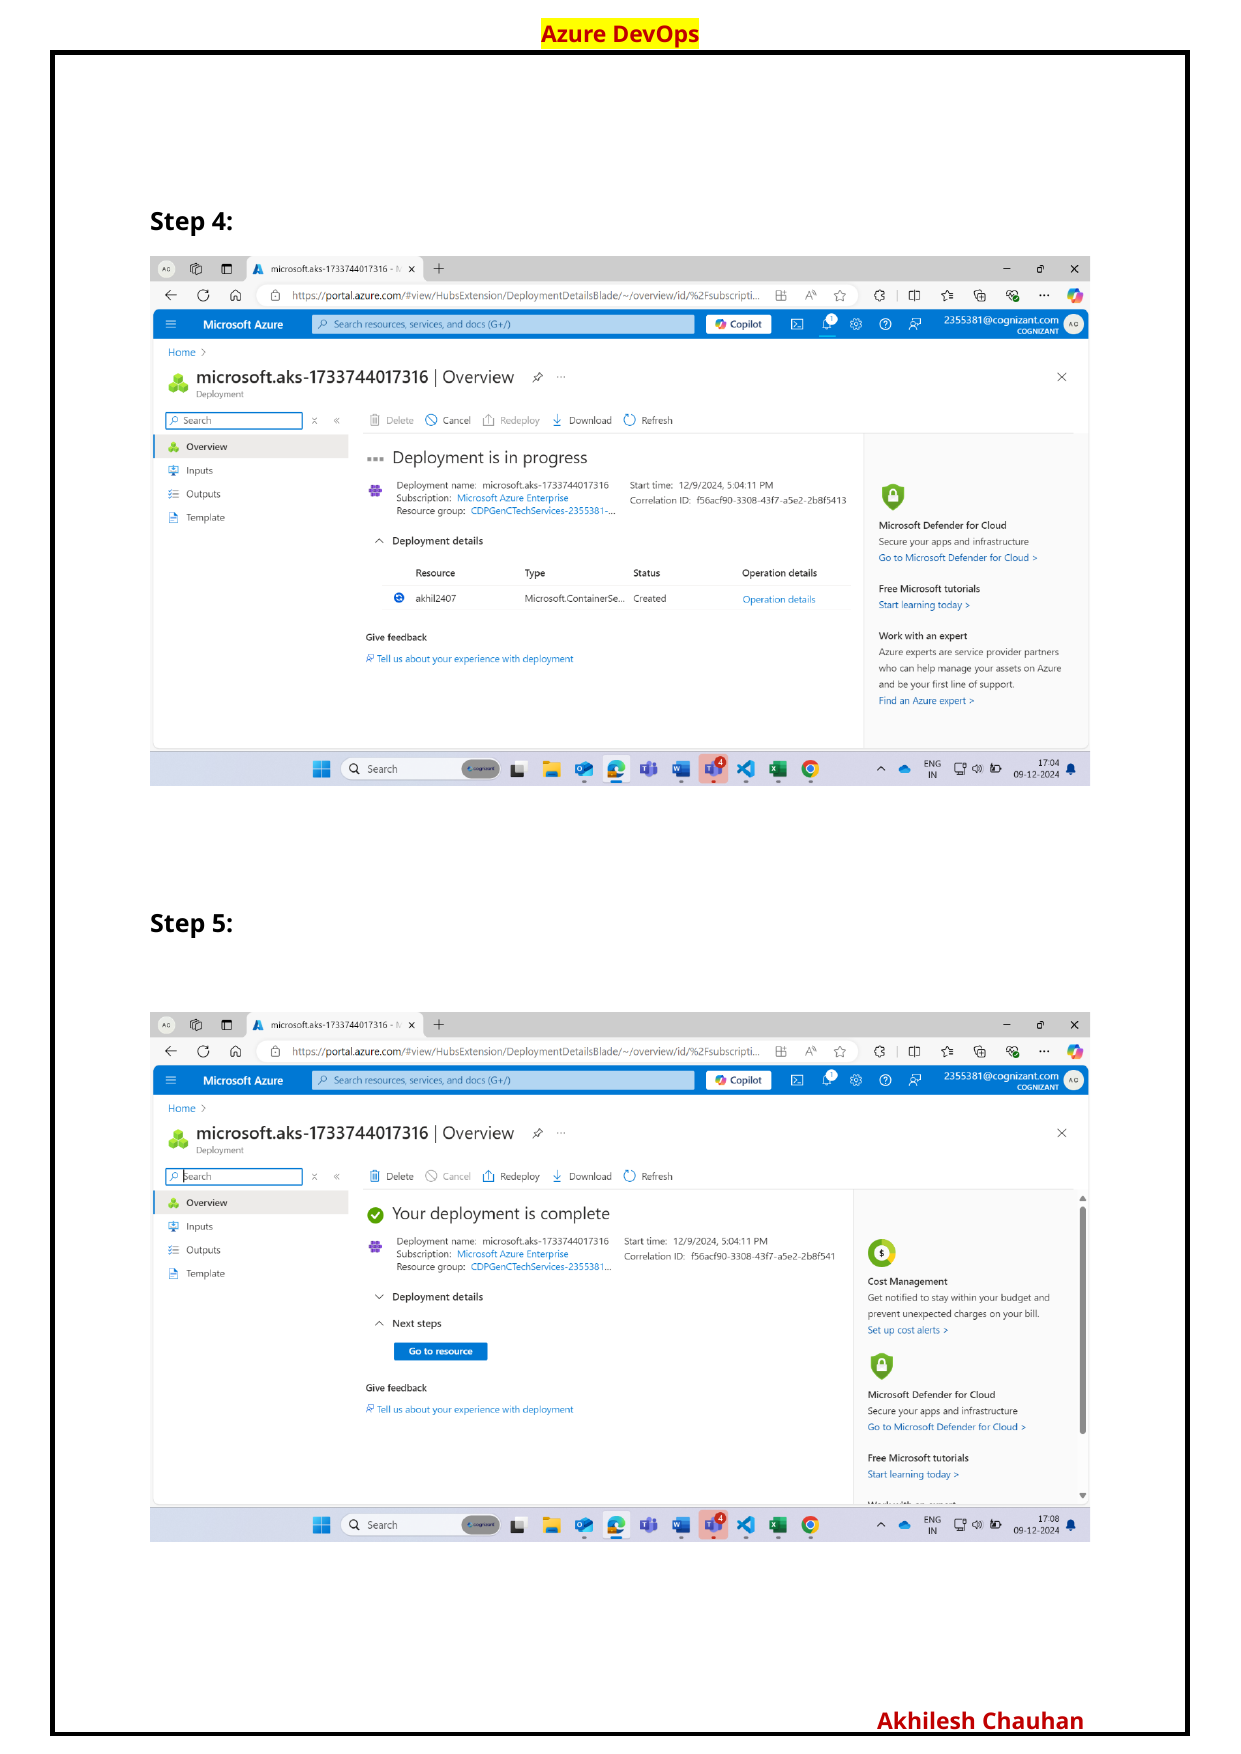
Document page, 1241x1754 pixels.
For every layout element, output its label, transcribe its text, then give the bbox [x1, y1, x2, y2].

text Step 4: [150, 203, 1090, 237]
text Step 5: [150, 906, 1090, 940]
picture [150, 256, 1091, 786]
picture [150, 1012, 1091, 1542]
